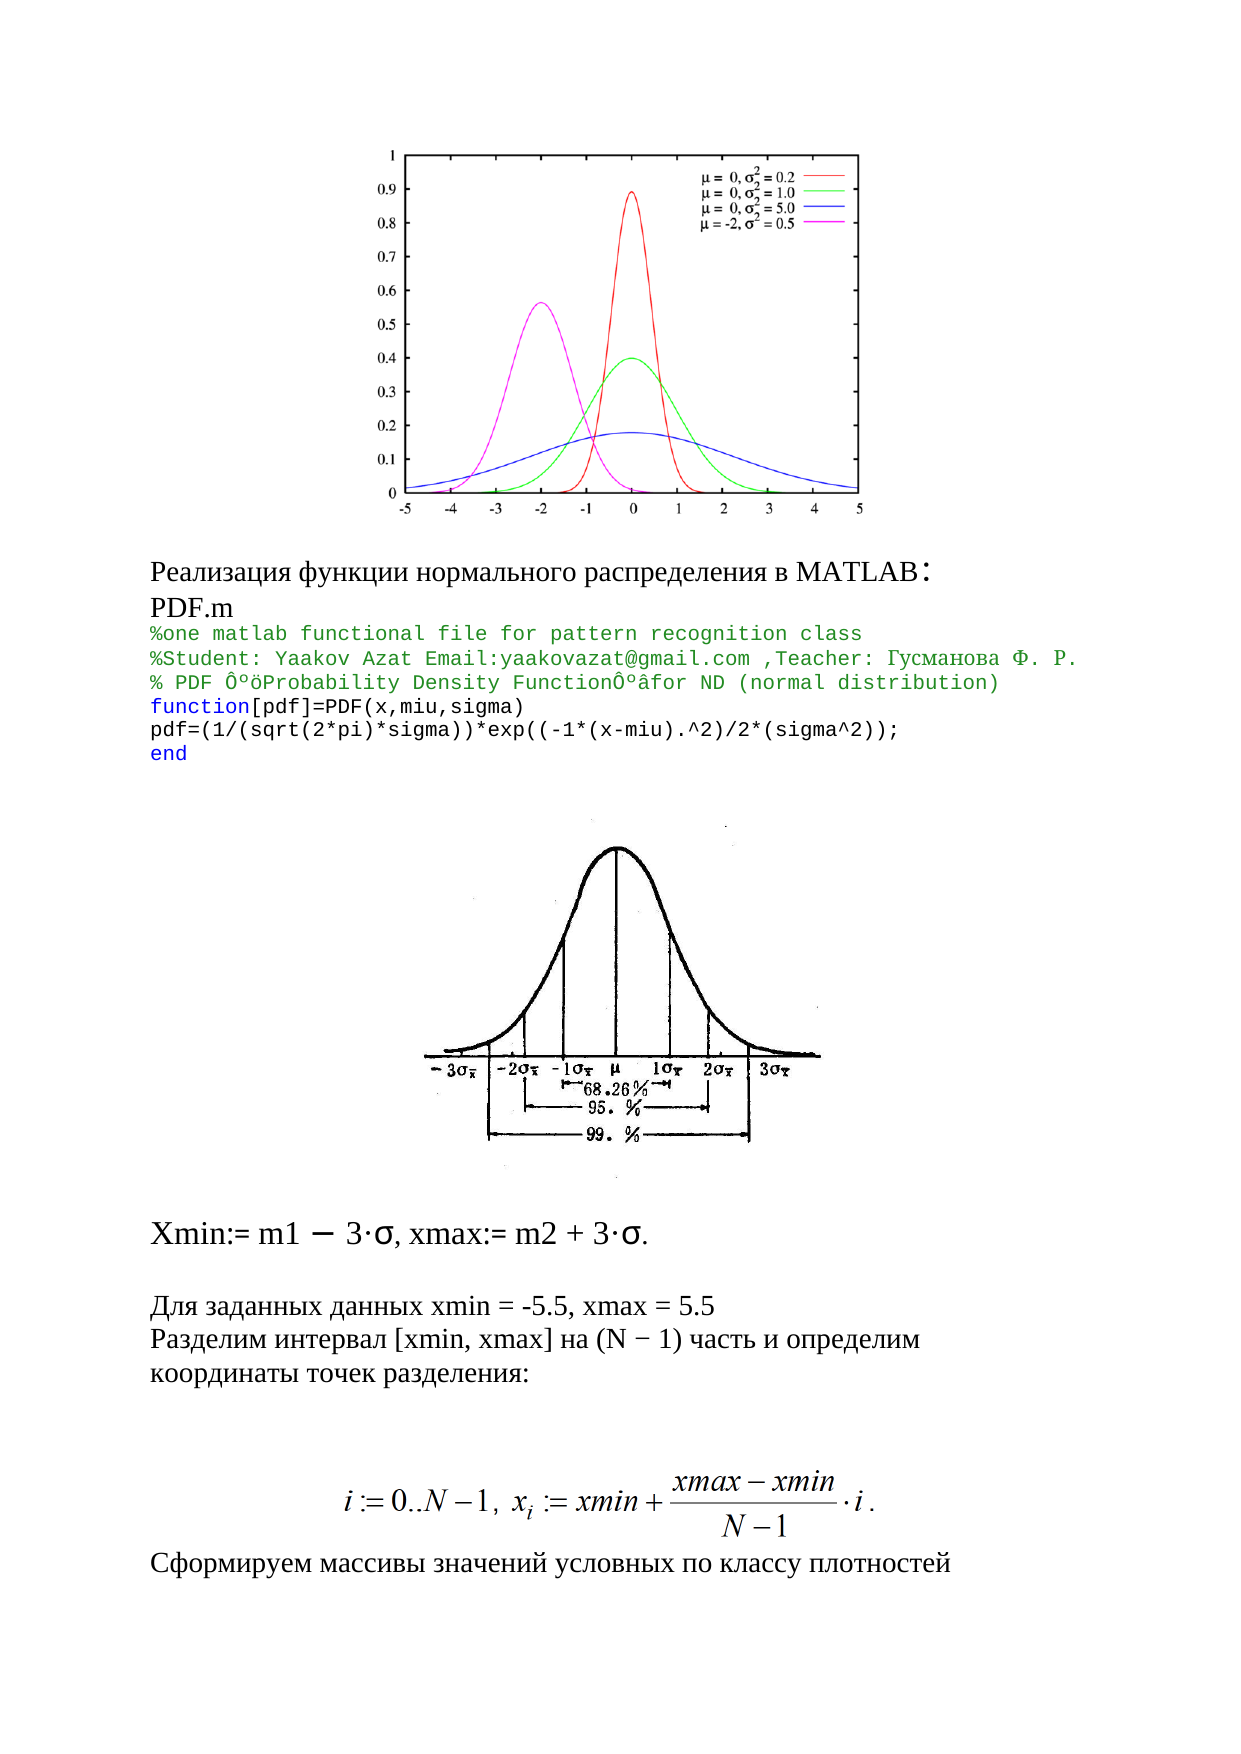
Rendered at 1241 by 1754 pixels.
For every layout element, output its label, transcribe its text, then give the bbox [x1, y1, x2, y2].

text Xmin:= m1 − 3·σ, xmax:= m2 + 3·σ. [150, 1209, 1090, 1254]
text Реализация функции нормального распределения в MATLAB： [150, 547, 1090, 590]
picture [377, 150, 863, 514]
text %one matlab functional file for pattern recognition class [150, 623, 1090, 647]
picture [358, 800, 883, 1179]
text function[pdf]=PDF(x,miu,sigma) [150, 696, 1090, 719]
text pdf=(1/(sqrt(2*pi)*sigma))*exp((-1*(x-miu).^2)/2*(sigma^2)); [150, 719, 1090, 743]
text координаты точек разделения: [150, 1355, 1090, 1388]
text Сформируем массивы значений условных по классу плотностей [150, 1545, 1090, 1579]
text Для заданных данных xmin = -5.5, xmax = 5.5 [150, 1288, 1090, 1321]
text PDF.m [150, 590, 1090, 623]
text %Student: Yaakov Azat Email:yaakovazat@gmail.com ,Teacher: Гусманова Ф. Р.% PDF ÔºöProbability Density FunctionÔºâfor ND (normal distribution) [150, 647, 1090, 696]
text Разделим интервал [xmin, xmax] на (N − 1) часть и определим [150, 1321, 1090, 1355]
text end [150, 743, 1090, 767]
picture [330, 1455, 911, 1546]
